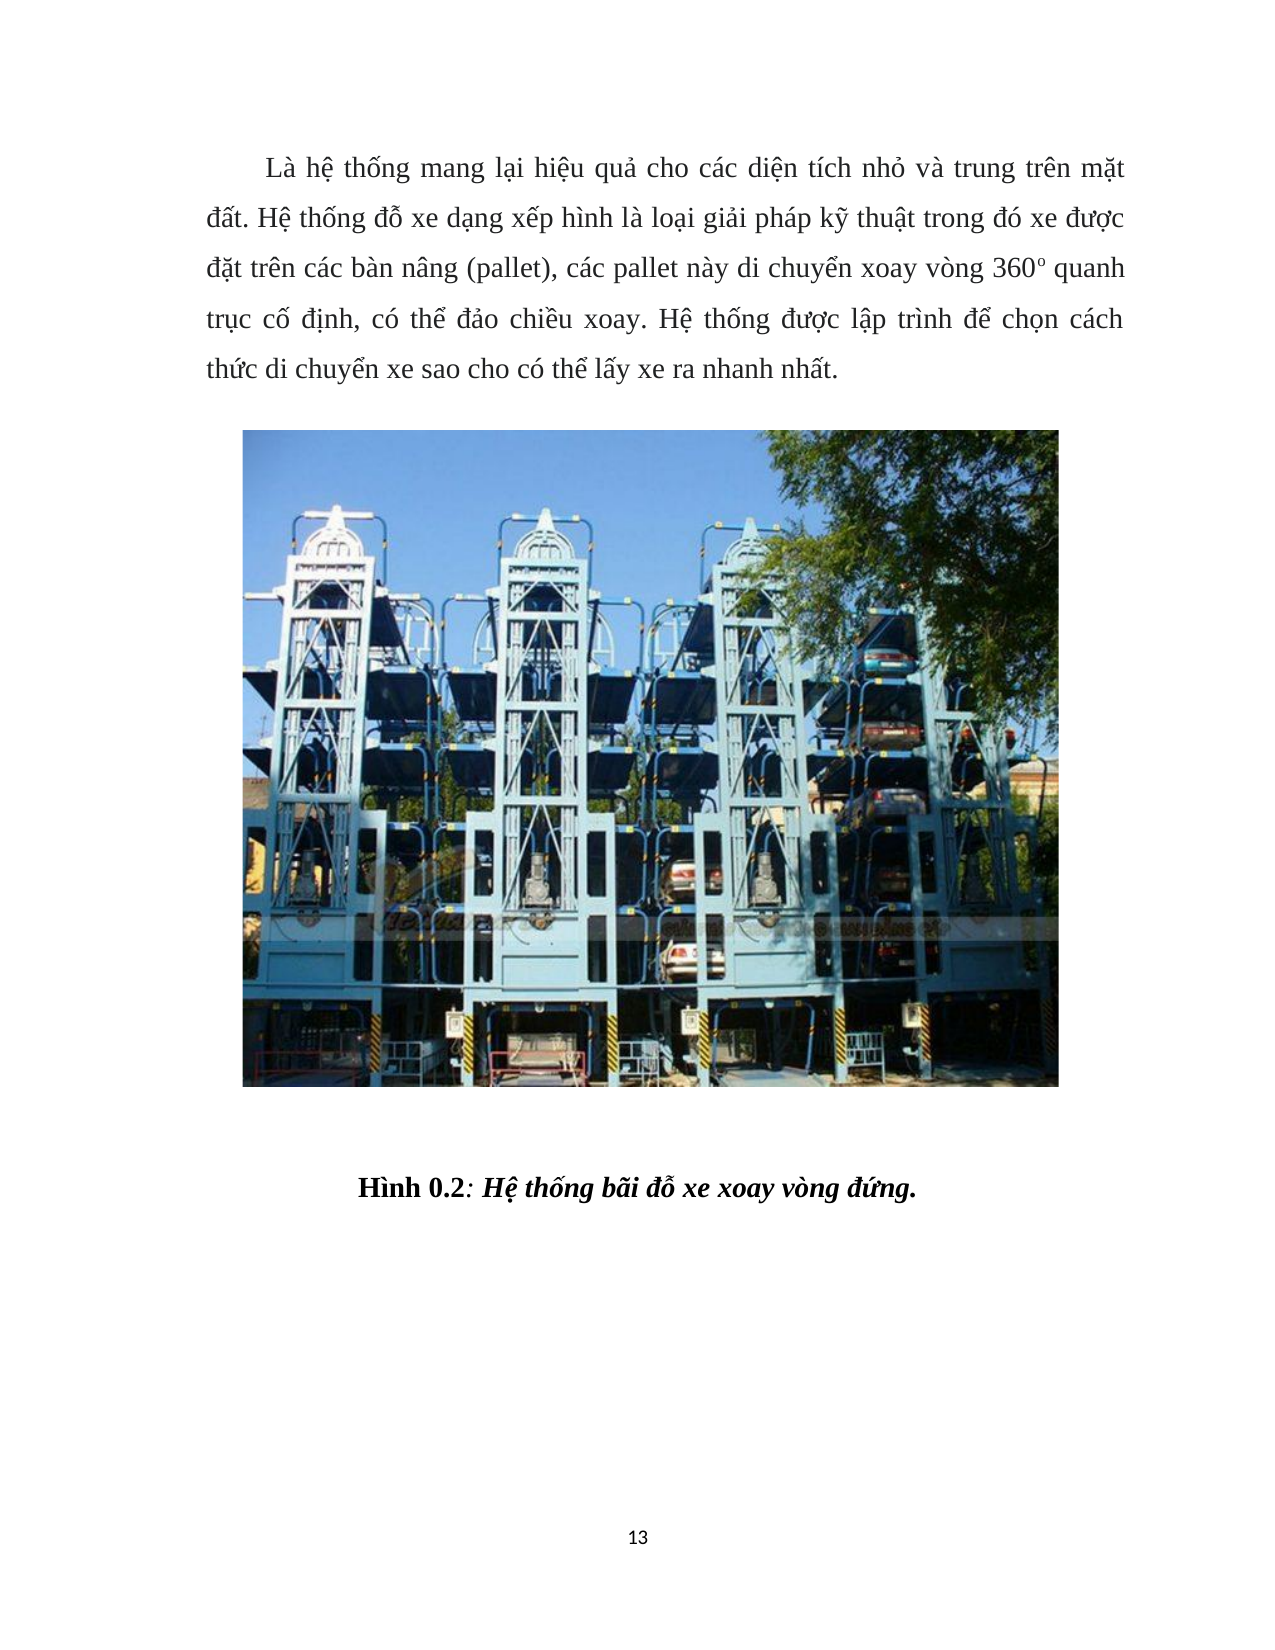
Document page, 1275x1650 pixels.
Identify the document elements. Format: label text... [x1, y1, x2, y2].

picture [242, 430, 1059, 1087]
text Là hệ thống mang lại hiệu quả cho các diện tích nhỏ và trung trên mặt đất. Hệ thống đỗ xe dạng xếp hình là loại giải pháp kỹ thuật trong đó xe được đặt trên các bàn nâng (pallet), các pallet này di chuyển xoay vòng 360o quanh trục cố định, có thể đảo chiều xoay. Hệ thống được lập trình để chọn cách thức di chuyển xe sao cho có thể lấy xe ra nhanh nhất. [206, 150, 1125, 385]
